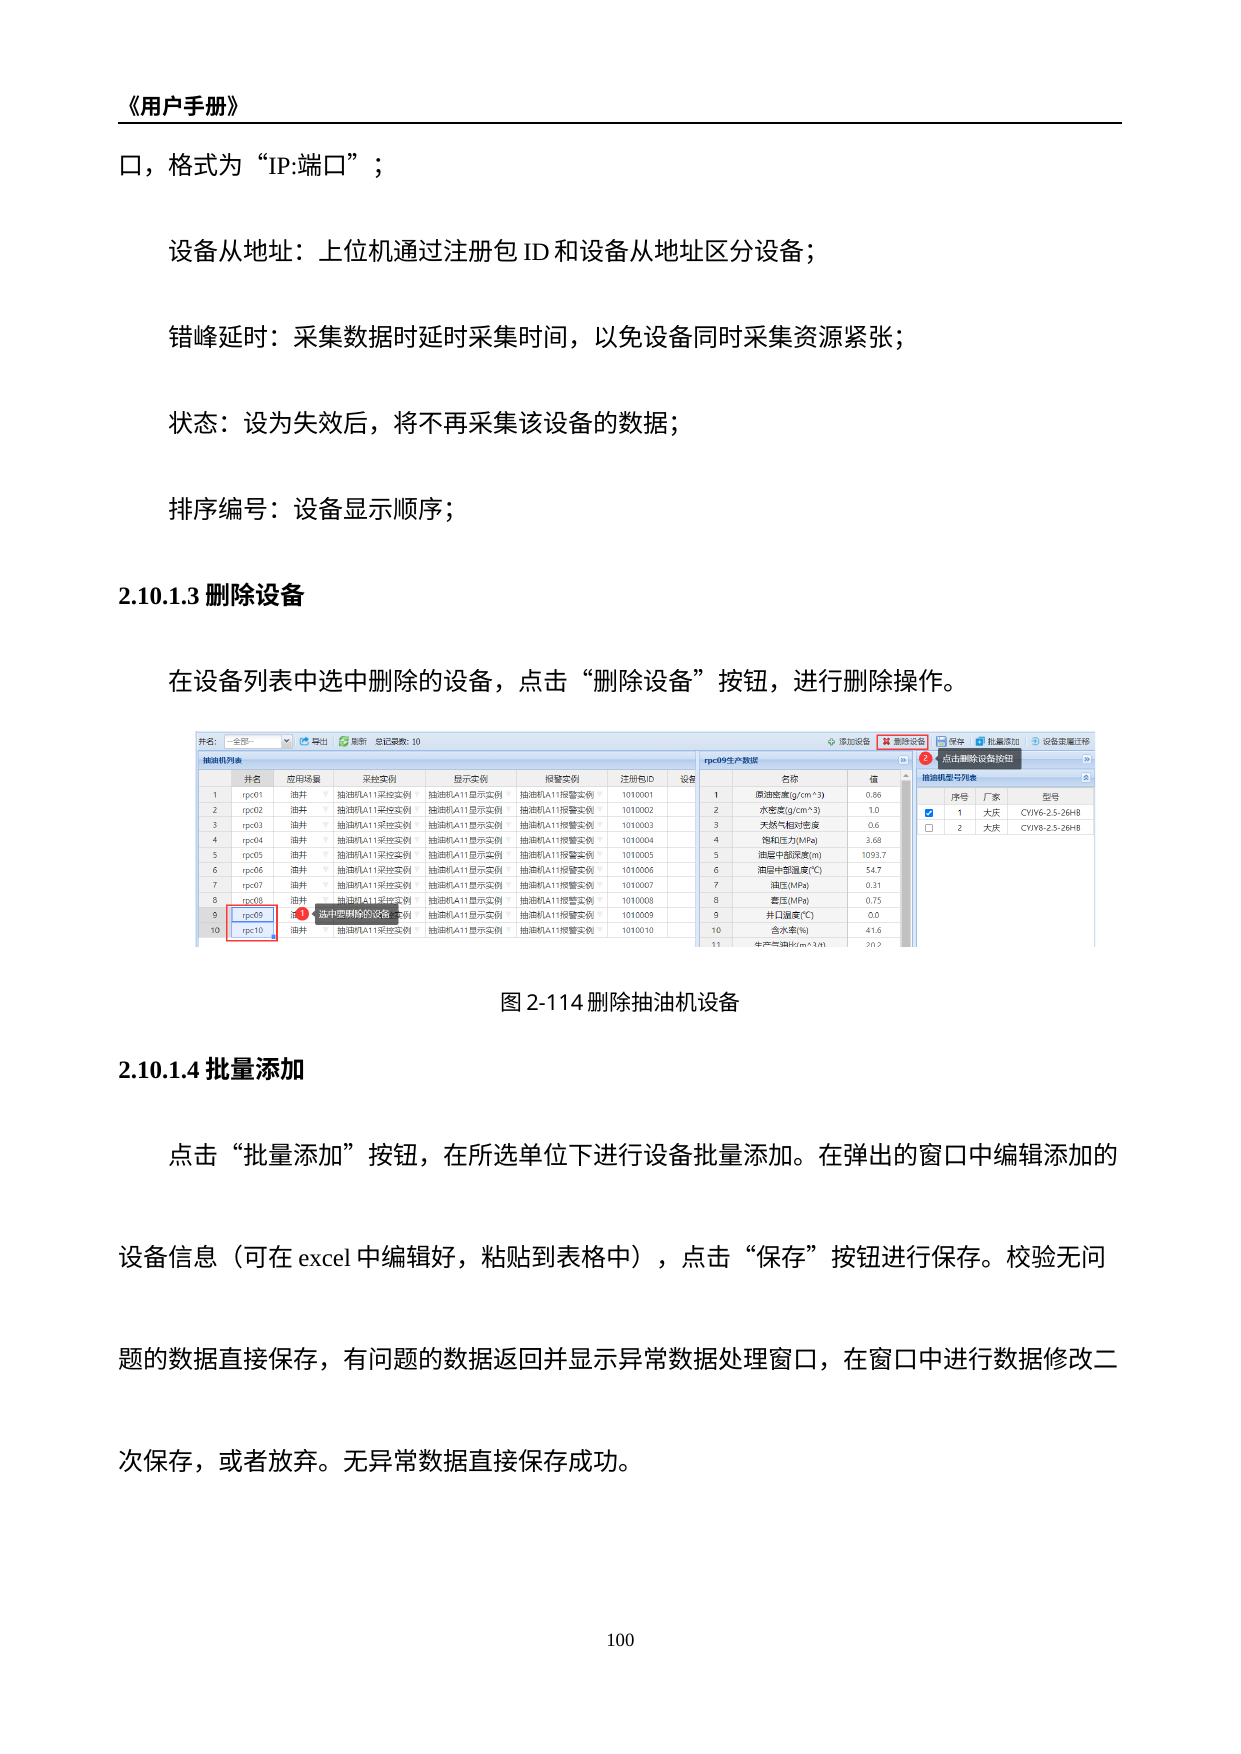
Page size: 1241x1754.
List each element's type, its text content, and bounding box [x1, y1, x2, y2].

text 点击“批量添加”按钮，在所选单位下进行设备批量添加。在弹出的窗口中编辑添加的设备信息（可在excel中编辑好，粘贴到表格中），点击“保存”按钮进行保存。校验无问题的数据直接保存，有问题的数据返回并显示异常数据处理窗口，在窗口中进行数据修改二次保存，或者放弃。无异常数据直接保存成功。 [118, 1119, 1122, 1493]
subtitle 2.10.1.4 批量添加 [118, 1033, 1122, 1101]
text 错峰延时：采集数据时延时采集时间，以免设备同时采集资源紧张； [118, 301, 1122, 369]
text 排序编号：设备显示顺序； [118, 473, 1122, 541]
text 在设备列表中选中删除的设备，点击“删除设备”按钮，进行删除操作。 [118, 646, 1122, 713]
picture [195, 731, 1096, 947]
text 状态：设为失效后，将不再采集该设备的数据； [118, 387, 1122, 455]
subtitle 2.10.1.3 删除设备 [118, 559, 1122, 627]
text 设备从地址：上位机通过注册包ID和设备从地址区分设备； [118, 215, 1122, 283]
text 图2-114删除抽油机设备 [118, 984, 1122, 1018]
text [118, 129, 1122, 197]
